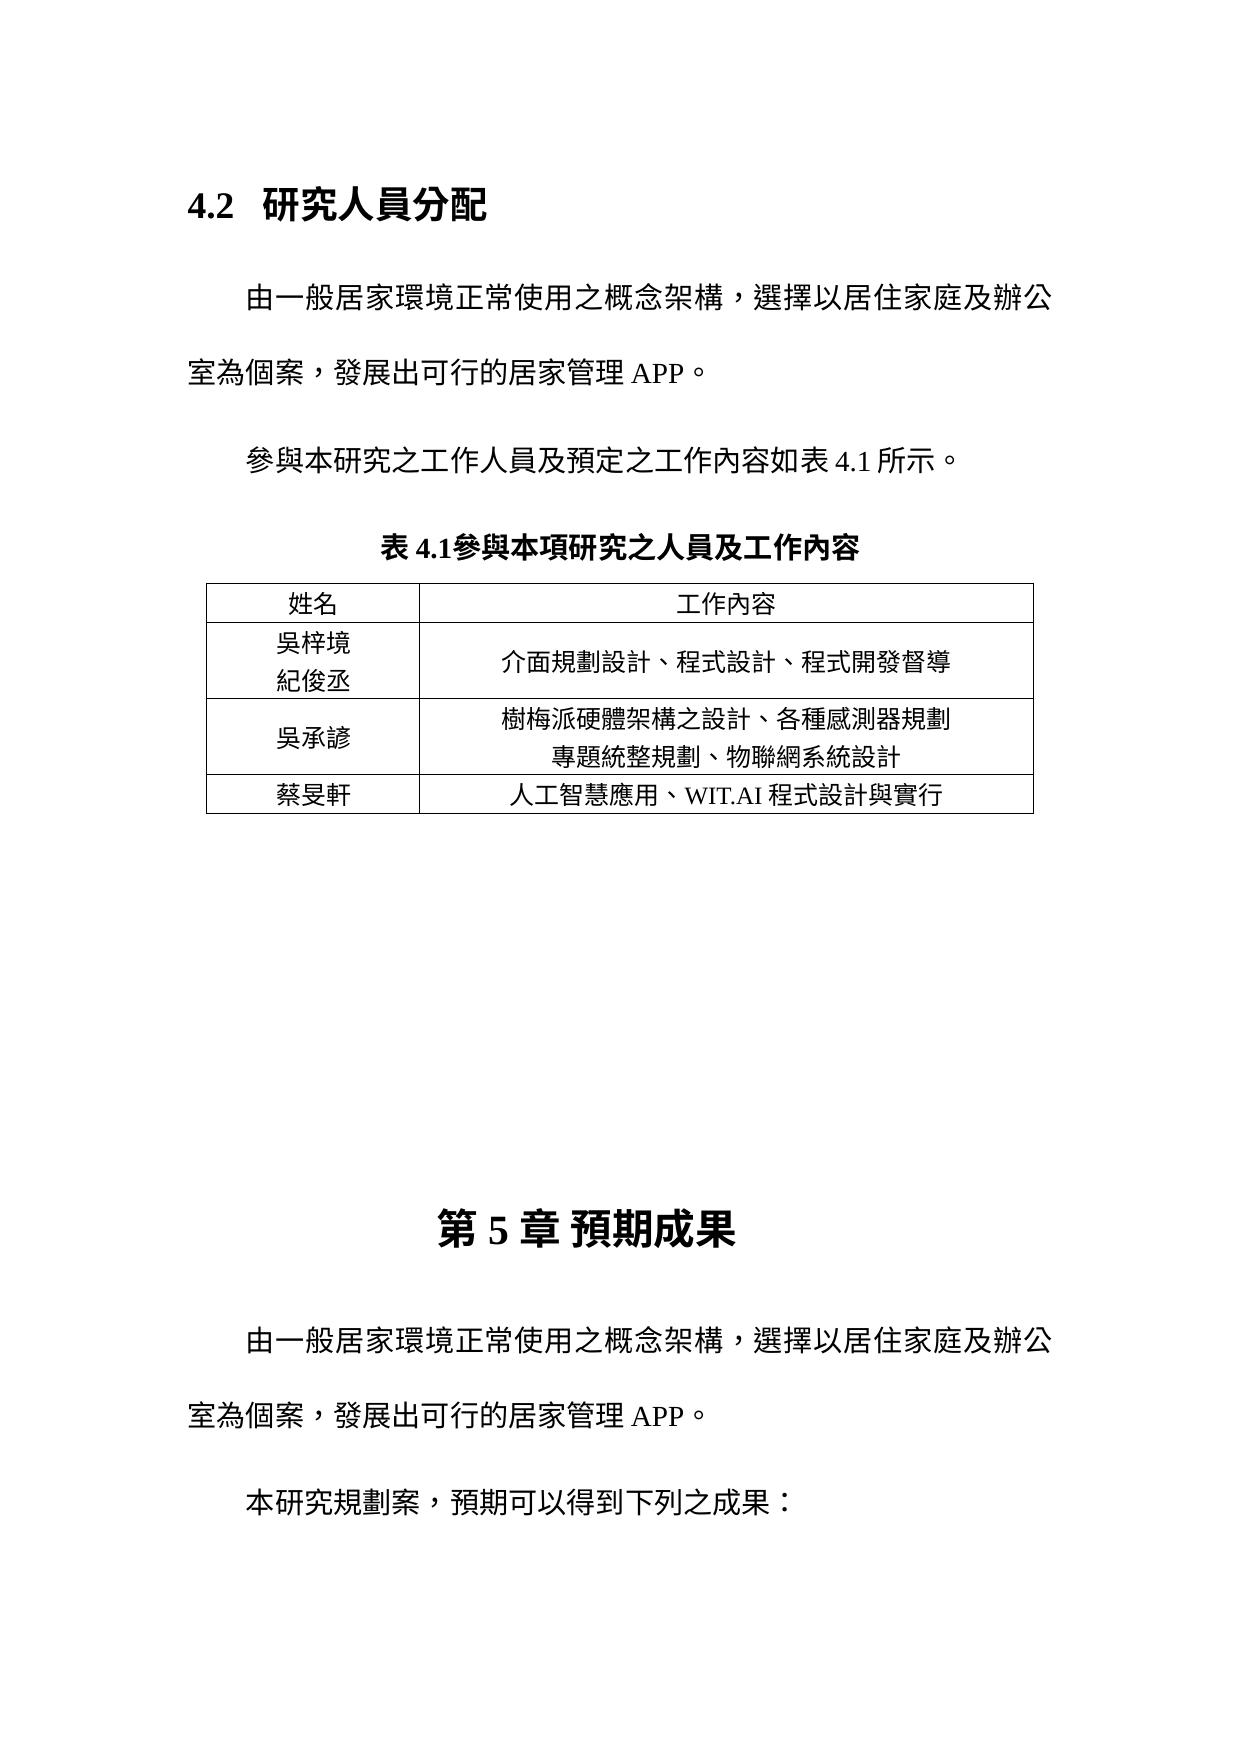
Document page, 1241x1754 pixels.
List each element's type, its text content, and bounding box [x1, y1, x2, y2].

table_cell 蔡旻軒 [207, 775, 419, 812]
text 由一般居家環境正常使用之概念架構，選擇以居住家庭及辦公室為個案，發展出可行的居家管理APP。 [187, 1301, 1053, 1451]
text 表 4.1參與本項研究之人員及工作內容 [187, 508, 1053, 583]
table_header 工作內容 [420, 584, 1033, 622]
list 研究人員分配 [187, 164, 1053, 239]
table_cell 吳梓境 紀俊丞 [207, 623, 419, 698]
table_cell 介面規劃設計、程式設計、程式開發督導 [420, 623, 1033, 698]
table_cell 樹梅派硬體架構之設計、各種感測器規劃 專題統整規劃、物聯網系統設計 [420, 699, 1033, 774]
table_header 姓名 [207, 584, 419, 622]
table_cell 人工智慧應用、WIT.AI 程式設計與實行 [420, 775, 1033, 812]
text 由一般居家環境正常使用之概念架構，選擇以居住家庭及辦公室為個案，發展出可行的居家管理APP。 [187, 258, 1053, 408]
text 參與本研究之工作人員及預定之工作內容如表4.1所示。 [187, 421, 1053, 496]
text 本研究規劃案，預期可以得到下列之成果： [187, 1463, 1053, 1538]
subtitle 預期成果 [187, 1188, 1053, 1263]
table_cell 吳承諺 [207, 699, 419, 774]
